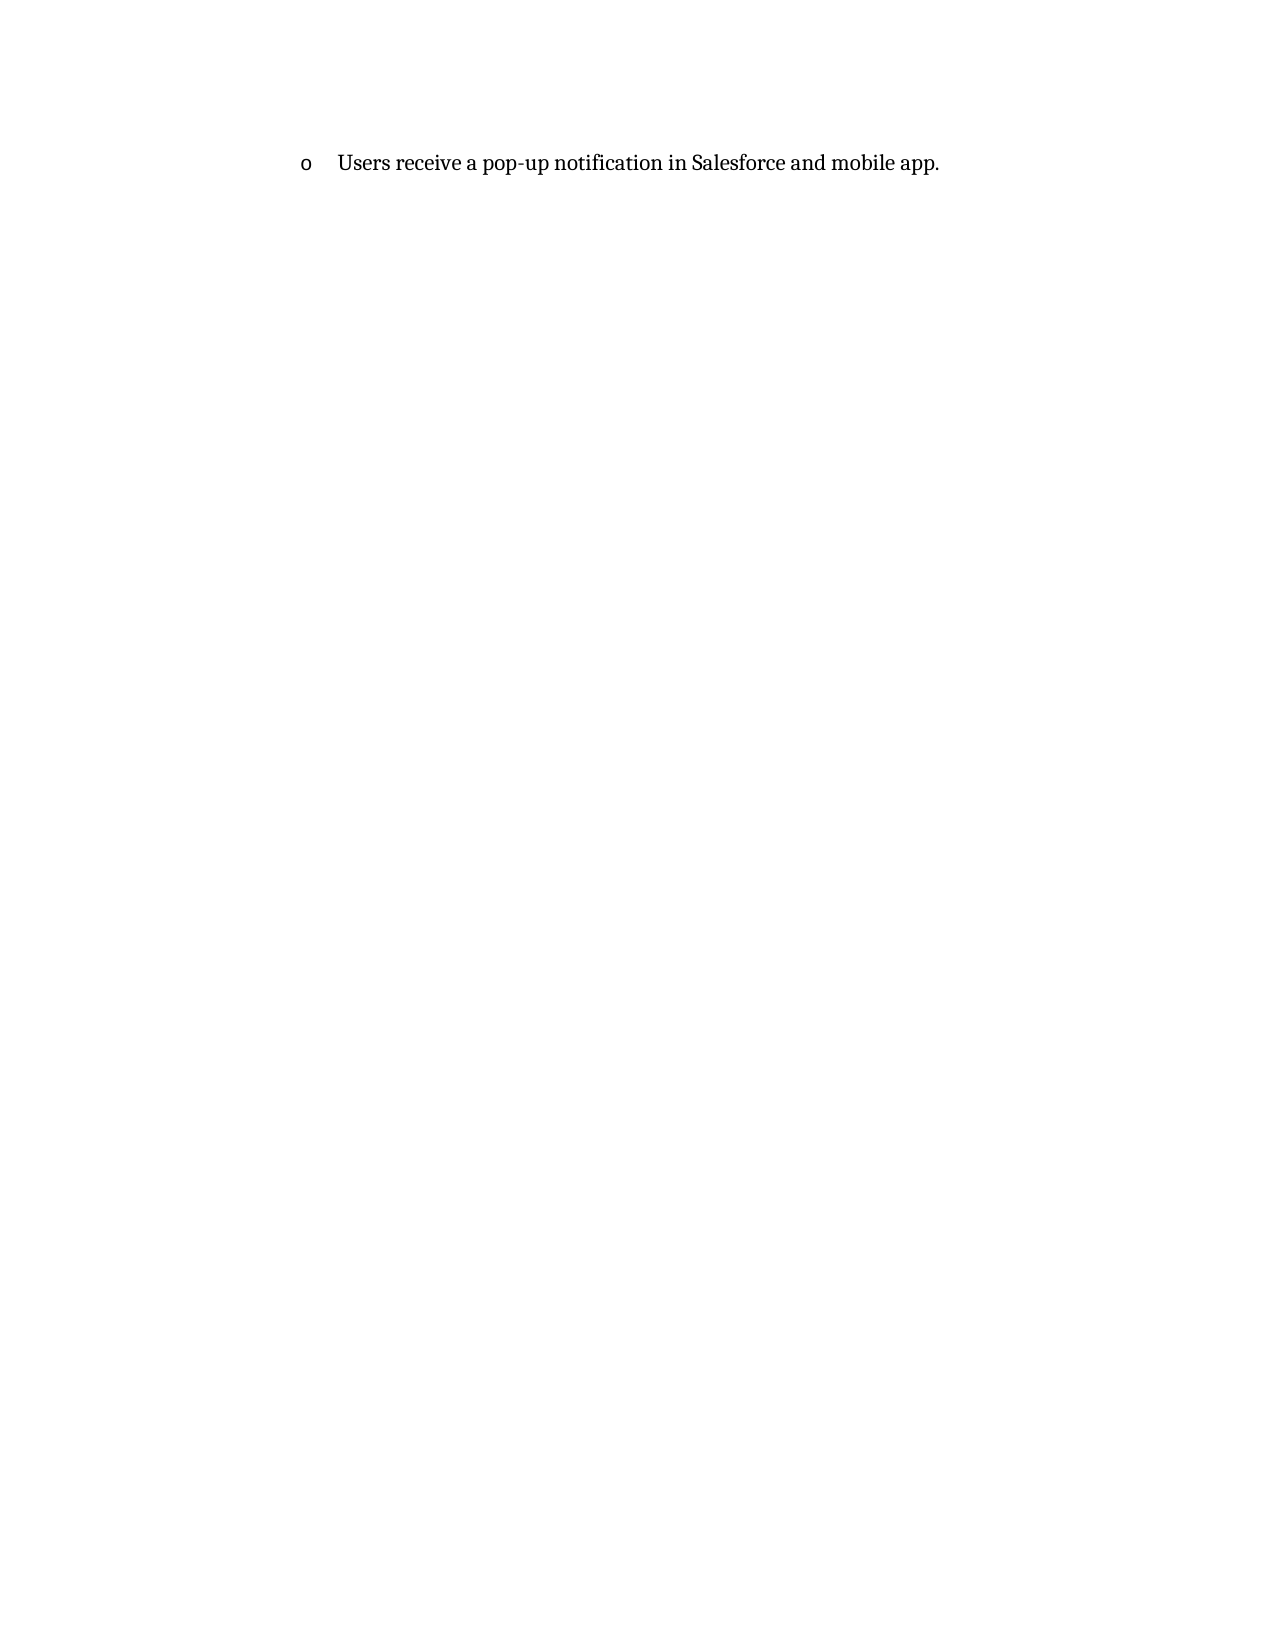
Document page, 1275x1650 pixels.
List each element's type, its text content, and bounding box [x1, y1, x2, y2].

list Users receive a pop-up notification in Salesforce and mobile app. [300, 150, 1087, 177]
